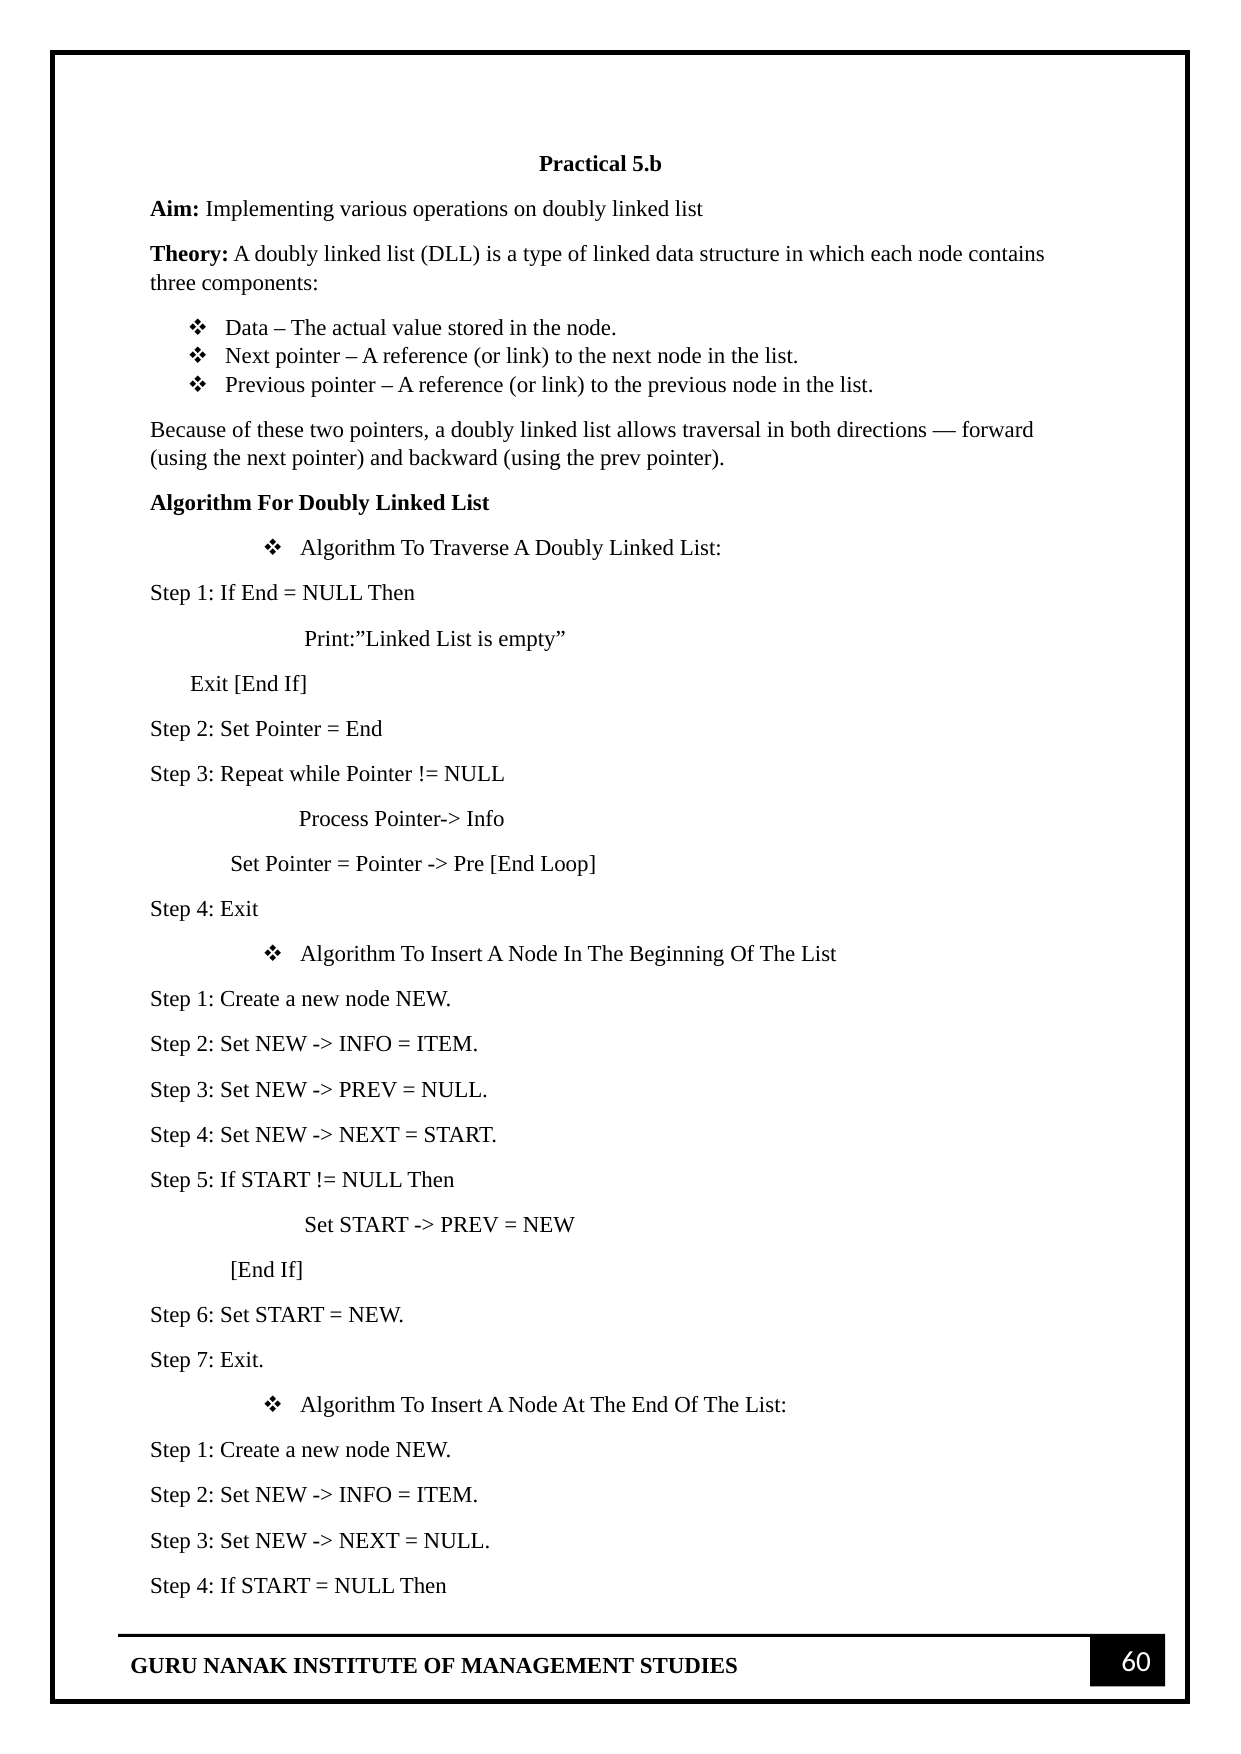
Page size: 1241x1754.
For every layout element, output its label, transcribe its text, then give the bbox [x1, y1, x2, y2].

text Print:”Linked List is empty” [150, 624, 1090, 651]
text Step 1: Create a new node NEW. [150, 985, 1090, 1012]
text Practical 5.b [150, 150, 1090, 176]
text Exit [End If] [150, 670, 1090, 696]
list Algorithm To Insert A Node At The End Of The List: [262, 1391, 1090, 1418]
text Step 6: Set START = NEW. [150, 1301, 1090, 1327]
text Step 4: If START = NULL Then [150, 1572, 1090, 1598]
text [End If] [150, 1256, 1090, 1282]
text Step 3: Set NEW -> PREV = NULL. [150, 1076, 1090, 1102]
text Process Pointer-> Info [150, 805, 1090, 831]
list Data – The actual value stored in the node. [187, 314, 1090, 340]
text Algorithm For Doubly Linked List [150, 489, 1090, 516]
text Step 4: Set NEW -> NEXT = START. [150, 1121, 1090, 1147]
text Step 3: Set NEW -> NEXT = NULL. [150, 1527, 1090, 1553]
text Set START -> PREV = NEW [150, 1211, 1090, 1237]
list Algorithm To Insert A Node In The Beginning Of The List [262, 940, 1090, 967]
text Step 1: Create a new node NEW. [150, 1436, 1090, 1463]
text Step 2: Set NEW -> INFO = ITEM. [150, 1482, 1090, 1508]
list Next pointer – A reference (or link) to the next node in the list. [187, 342, 1090, 368]
text Step 2: Set Pointer = End [150, 715, 1090, 741]
list Algorithm To Traverse A Doubly Linked List: [262, 534, 1090, 561]
text Step 3: Repeat while Pointer != NULL [150, 760, 1090, 786]
text Step 4: Exit [150, 895, 1090, 922]
text Step 7: Exit. [150, 1346, 1090, 1373]
list Previous pointer – A reference (or link) to the previous node in the list. [187, 371, 1090, 397]
text Aim: Implementing various operations on doubly linked list [150, 195, 1090, 221]
text Set Pointer = Pointer -> Pre [End Loop] [150, 850, 1090, 876]
text Step 5: If START != NULL Then [150, 1166, 1090, 1192]
text Step 1: If End = NULL Then [150, 579, 1090, 606]
text Because of these two pointers, a doubly linked list allows traversal in both directions — forward (using the next pointer) and backward (using the prev pointer). [150, 416, 1090, 471]
text Theory: A doubly linked list (DLL) is a type of linked data structure in which each node contains three components: [150, 240, 1090, 295]
text Step 2: Set NEW -> INFO = ITEM. [150, 1031, 1090, 1057]
